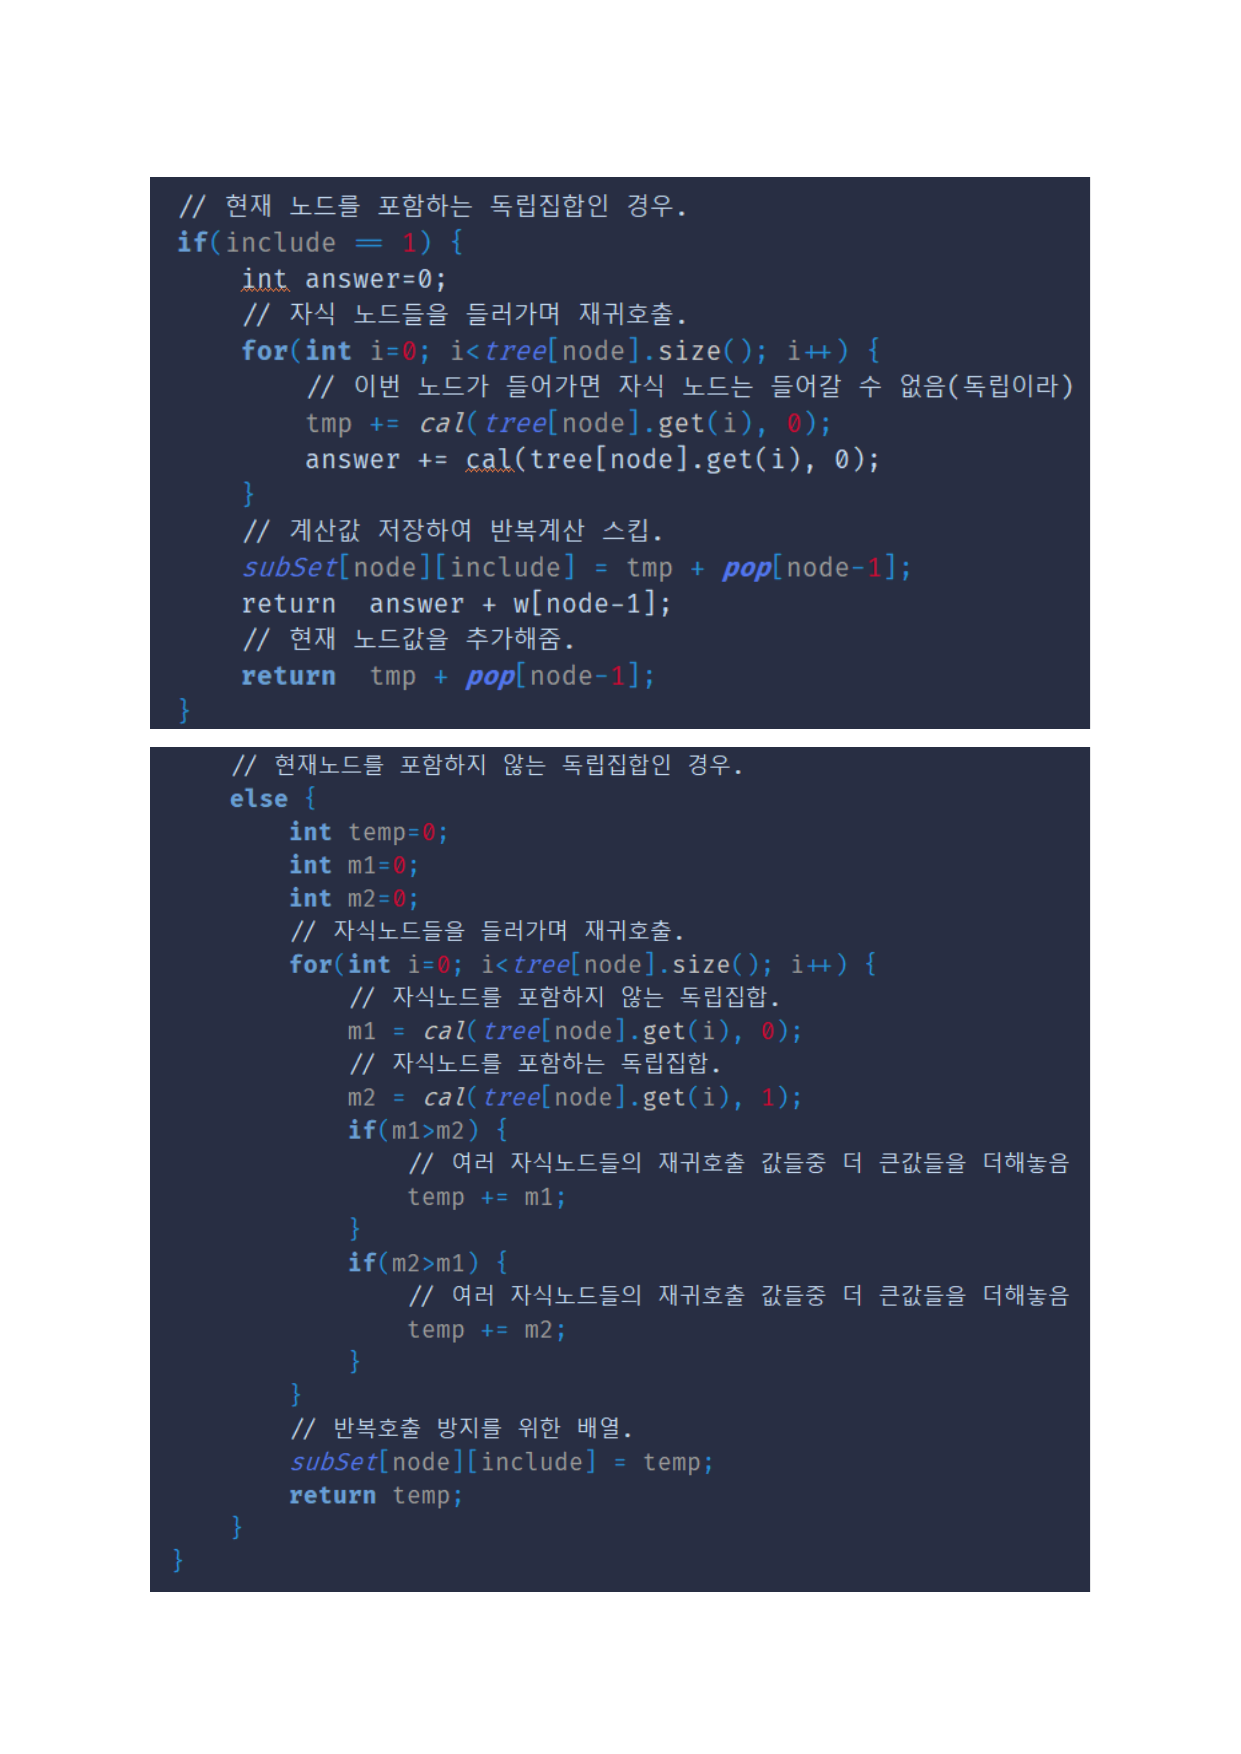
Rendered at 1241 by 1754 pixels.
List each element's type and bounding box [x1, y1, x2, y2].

picture [150, 747, 1091, 1592]
picture [150, 177, 1091, 729]
